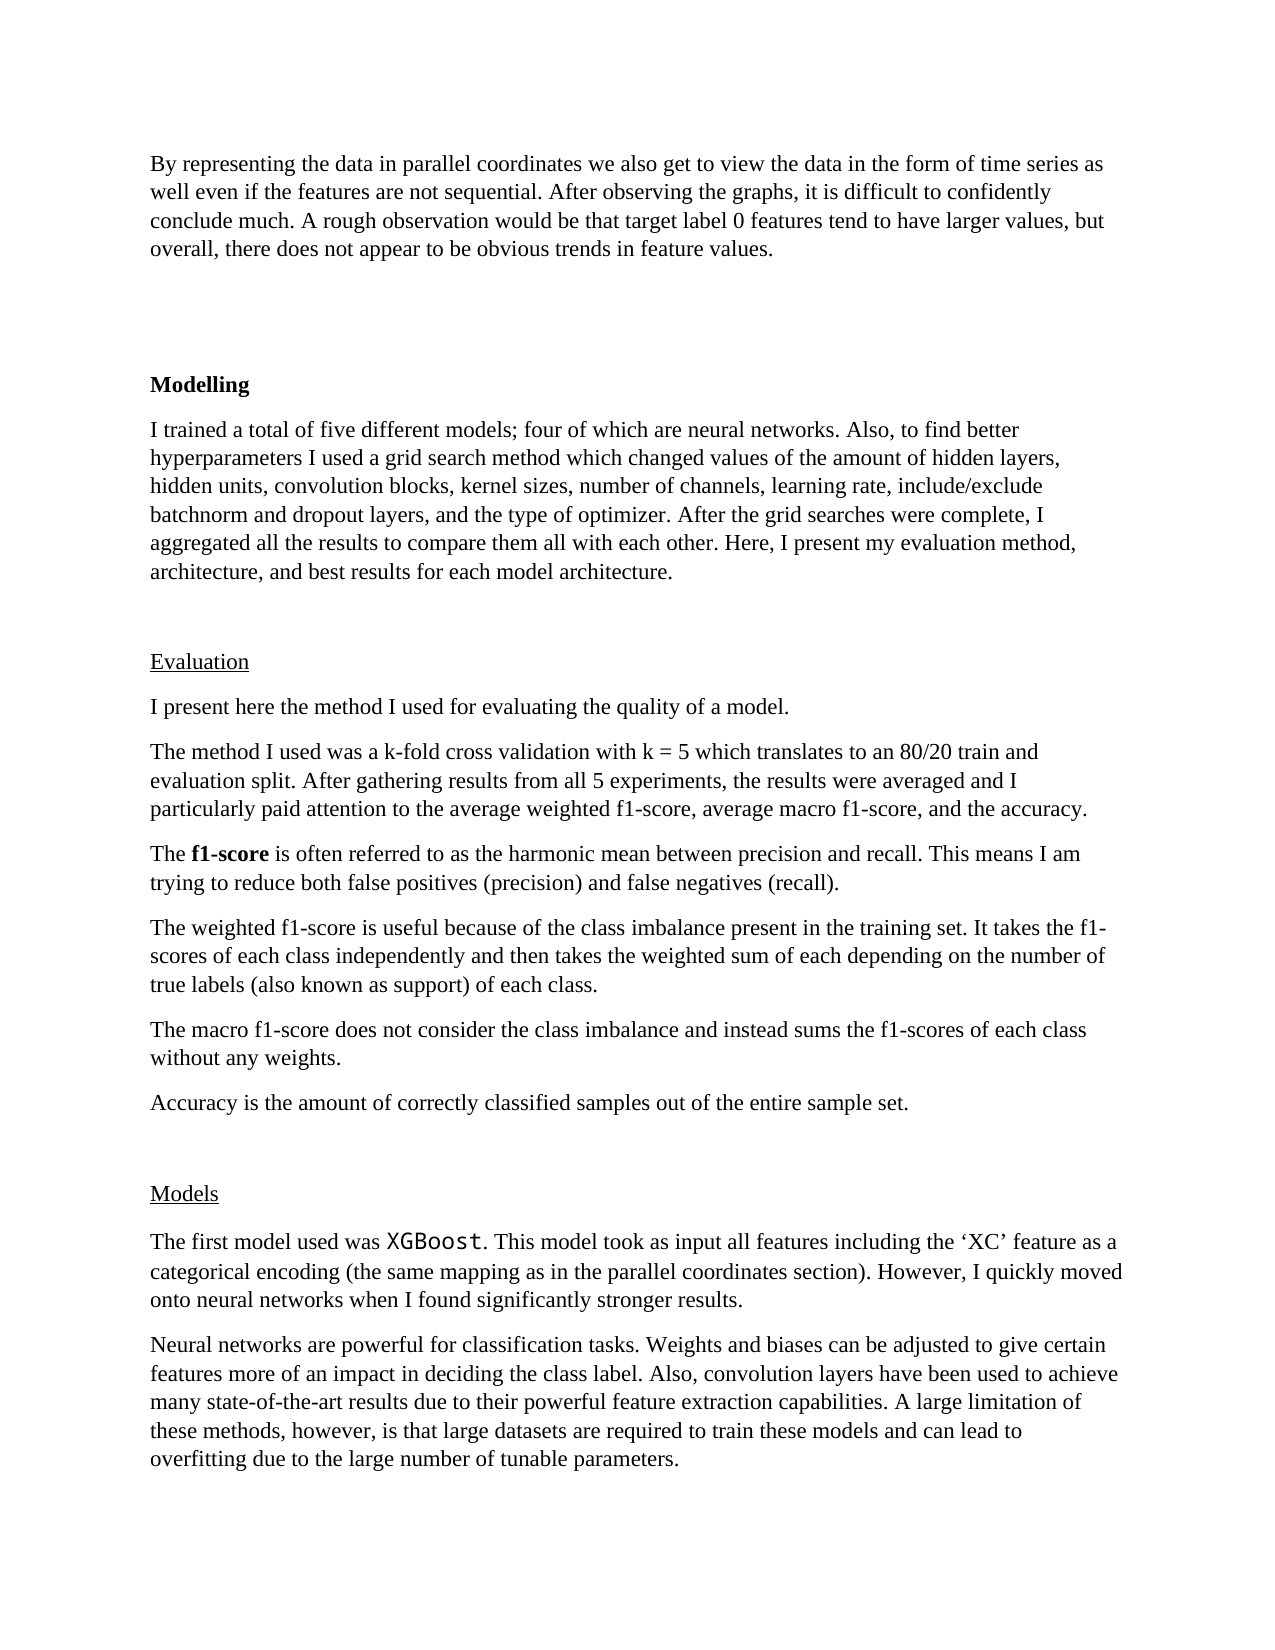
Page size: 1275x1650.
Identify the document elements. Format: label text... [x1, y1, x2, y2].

text Modelling [150, 371, 1125, 397]
text Neural networks are powerful for classification tasks. Weights and biases can be adjusted to give certain features more of an impact in deciding the class label. Also, convolution layers have been used to achieve many state-of-the-art results due to their powerful feature extraction capabilities. A large limitation of these methods, however, is that large datasets are required to train these models and can lead to overfitting due to the large number of tunable parameters. [150, 1332, 1125, 1472]
text I trained a total of five different models; four of which are neural networks. Also, to find better hyperparameters I used a grid search method which changed values of the amount of hidden layers, hidden units, convolution blocks, kernel sizes, number of channels, learning rate, include/exclude batchnorm and dropout layers, and the type of optimizer. After the grid searches were complete, I aggregated all the results to compare them all with each other. Here, I present my evaluation method, architecture, and best results for each model architecture. [150, 416, 1125, 584]
text The method I used was a k-fold cross validation with k = 5 which translates to an 80/20 train and evaluation split. After gathering results from all 5 experiments, the results were averaged and I particularly paid attention to the average weighted f1-score, average macro f1-score, and the accuracy. [150, 738, 1125, 822]
text I present here the method I used for evaluating the quality of a model. [150, 693, 1125, 719]
text Evaluation [150, 648, 1125, 674]
text Accuracy is the amount of correctly classified samples out of the entire sample set. [150, 1089, 1125, 1116]
text By representing the data in parallel coordinates we also get to view the data in the form of time series as well even if the features are not sequential. After observing the graphs, it is difficult to confidently conclude much. A rough observation would be that target label 0 features tend to have larger values, but overall, there does not appear to be obvious trends in feature values. [150, 150, 1125, 262]
text Models [150, 1179, 1125, 1206]
text The weighted f1-score is useful because of the class imbalance present in the training set. It takes the f1-scores of each class independently and then takes the weighted sum of each depending on the number of true labels (also known as support) of each class. [150, 914, 1125, 997]
text The f1-score is often referred to as the harmonic mean between precision and recall. This means I am trying to reduce both false positives (precision) and false negatives (recall). [150, 840, 1125, 895]
text The macro f1-score does not consider the class imbalance and instead sums the f1-scores of each class without any weights. [150, 1016, 1125, 1071]
text The first model used was XGBoost. This model took as input all features including the ‘XC’ feature as a categorical encoding (the same mapping as in the parallel coordinates section). However, I quickly moved onto neural networks when I found significantly stronger results. [150, 1225, 1125, 1313]
